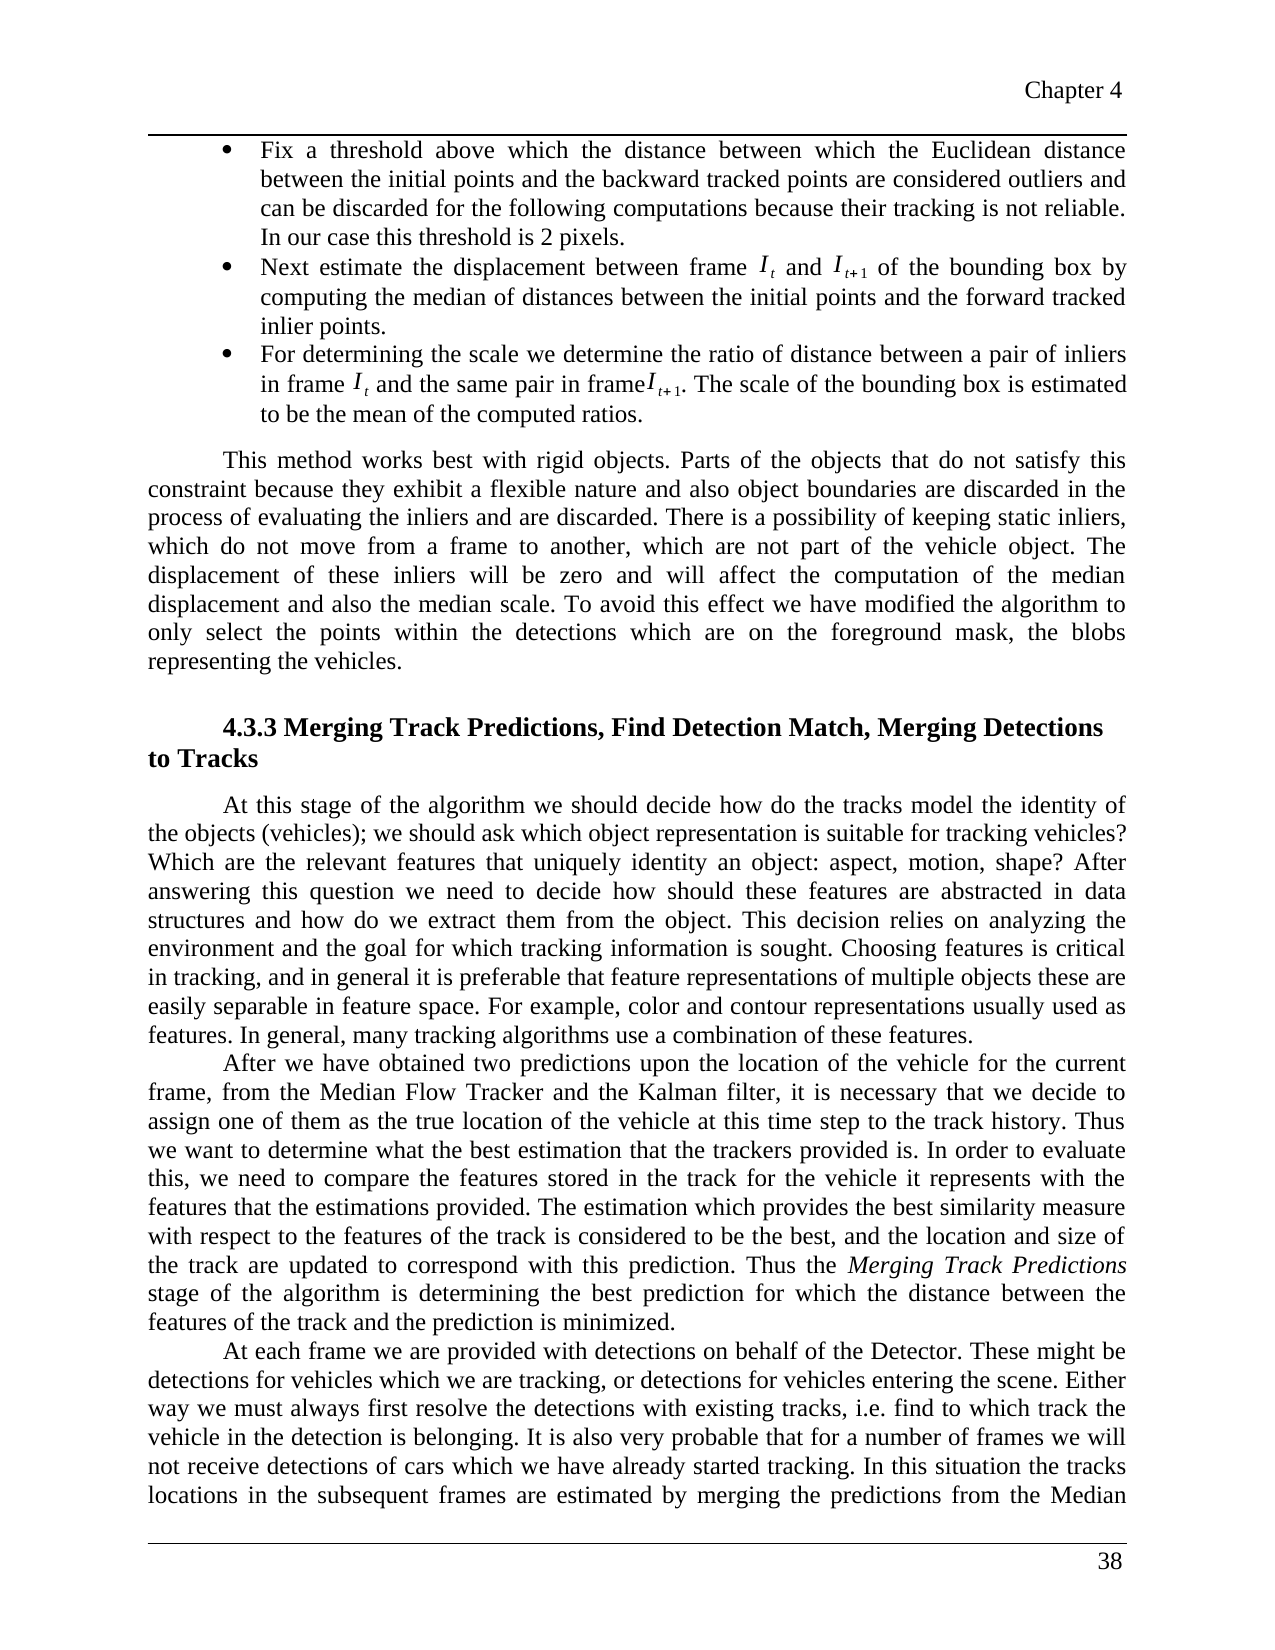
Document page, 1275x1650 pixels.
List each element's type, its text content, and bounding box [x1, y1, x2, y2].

list For determining the scale we determine the ratio of distance between a pair of inliers in frame and the same pair in frame. The scale of the bounding box is estimated to be the mean of the computed ratios. [223, 339, 1127, 428]
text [148, 1336, 1127, 1508]
text After we have obtained two predictions upon the location of the vehicle for the current frame, from the Median Flow Tracker and the Kalman filter, it is necessary that we decide to assign one of them as the true location of the vehicle at this time step to the track history. Thus we want to determine what the best estimation that the trackers provided is. In order to evaluate this, we need to compare the features stored in the track for the vehicle it represents with the features that the estimations provided. The estimation which provides the best similarity measure with respect to the features of the track is considered to be the best, and the location and size of the track are updated to correspond with this prediction. Thus the Merging Track Predictions stage of the algorithm is determining the best prediction for which the distance between the features of the track and the prediction is minimized. [148, 1048, 1127, 1336]
text At this stage of the algorithm we should decide how do the tracks model the identity of the objects (vehicles); we should ask which object representation is suitable for tracking vehicles? Which are the relevant features that uniquely identity an object: aspect, motion, shape? After answering this question we need to decide how should these features are abstracted in data structures and how do we extract them from the object. This decision relies on analyzing the environment and the goal for which tracking information is sought. Choosing features is critical in tracking, and in general it is preferable that feature representations of multiple objects these are easily separable in feature space. For example, color and contour representations usually used as features. In general, many tracking algorithms use a combination of these features. [148, 790, 1127, 1048]
list Next estimate the displacement between frame and of the bounding box by computing the median of distances between the initial points and the forward tracked inlier points. [223, 251, 1127, 339]
subtitle 4.3.3 Merging Track Predictions, Find Detection Match, Merging Detections to Tracks [148, 711, 1127, 773]
list Fix a threshold above which the distance between which the Euclidean distance between the initial points and the backward tracked points are considered outliers and can be discarded for the following computations because their tracking is not reliable. In our case this threshold is 2 pixels. [223, 136, 1127, 251]
text This method works best with rigid objects. Parts of the objects that do not satisfy this constraint because they exhibit a flexible nature and also object boundaries are discarded in the process of evaluating the inliers and are discarded. There is a possibility of keeping static inliers, which do not move from a frame to another, which are not part of the vehicle object. The displacement of these inliers will be zero and will affect the computation of the median displacement and also the median scale. To avoid this effect we have modified the algorithm to only select the points within the detections which are on the foreground mask, the blobs representing the vehicles. [148, 445, 1127, 675]
